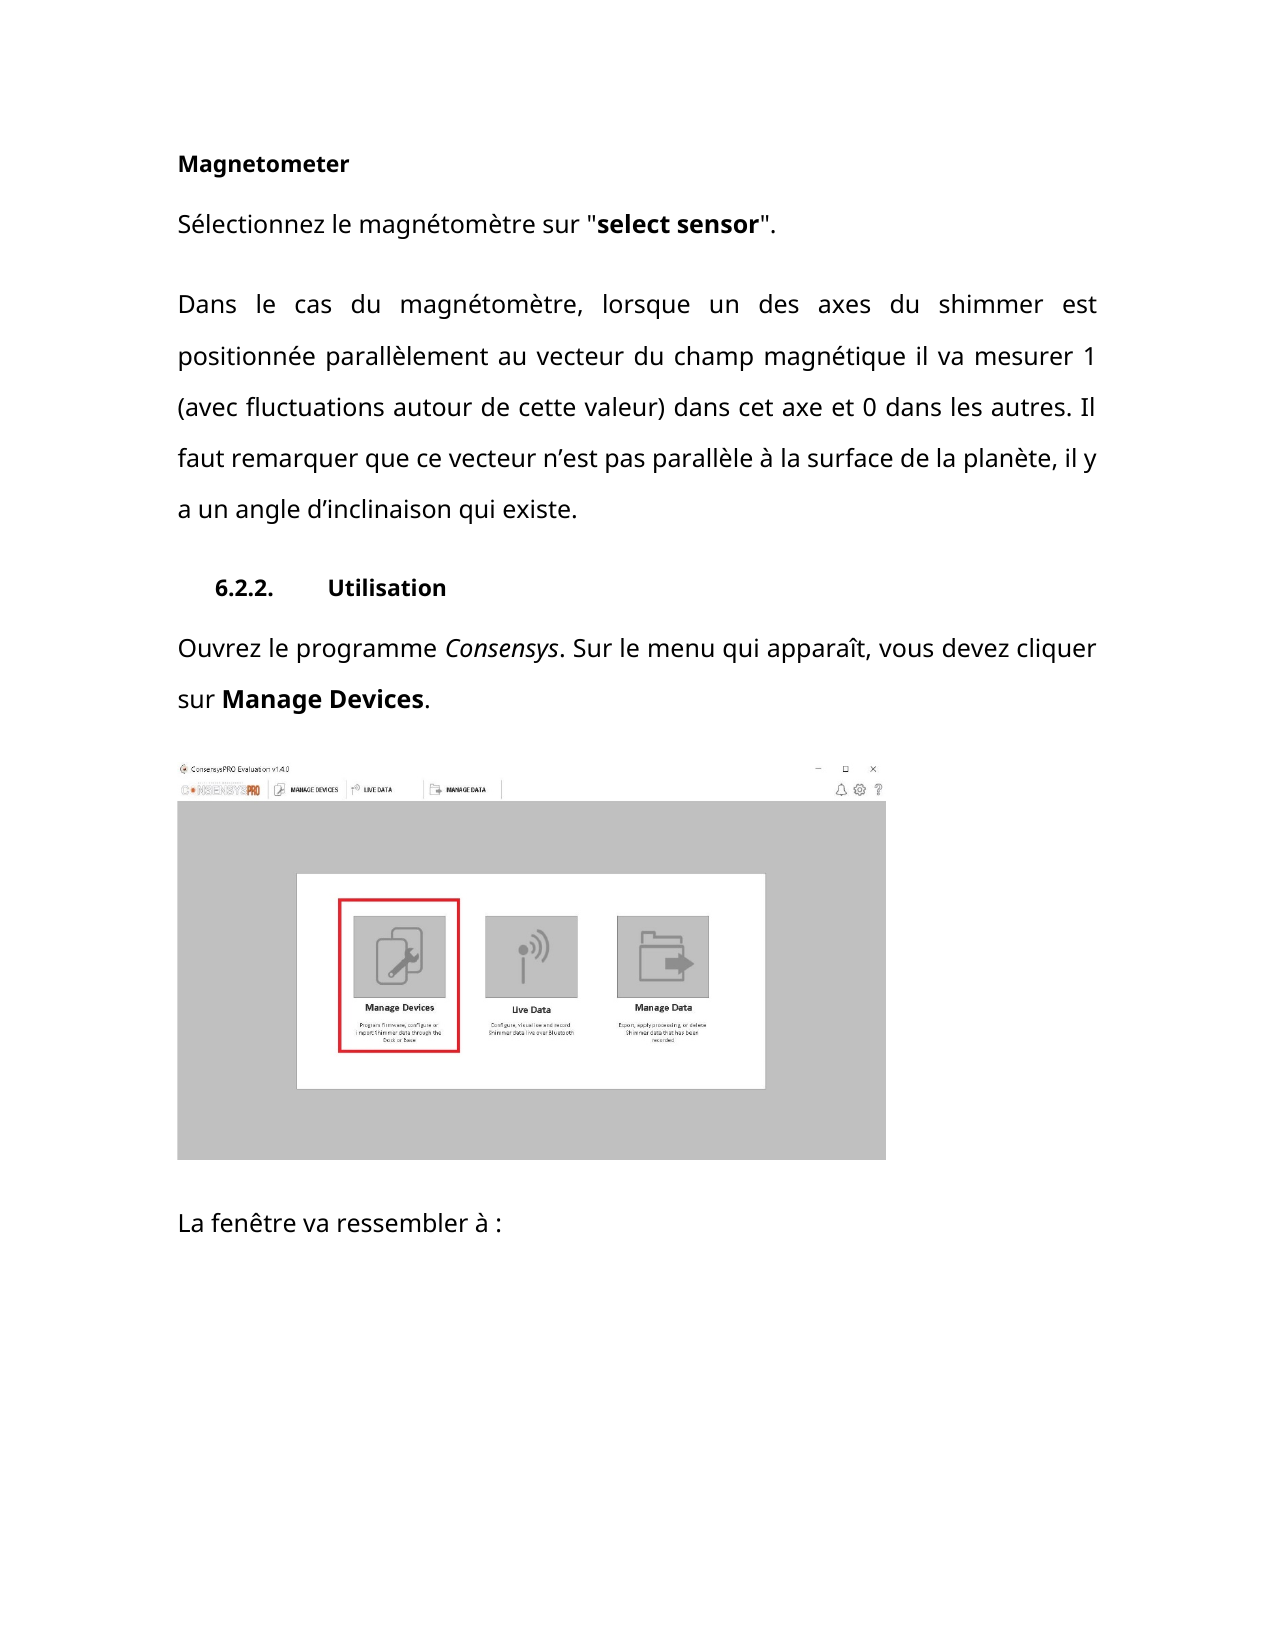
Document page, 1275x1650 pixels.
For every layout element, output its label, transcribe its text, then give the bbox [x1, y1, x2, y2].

subtitle Magnetometer [177, 148, 1098, 179]
subtitle Utilisation [215, 572, 1098, 603]
text Dans le cas du magnétomètre, lorsque un des axes du shimmer est positionnée parallèlement au vecteur du champ magnétique il va mesurer 1 (avec fluctuations autour de cette valeur) dans cet axe et 0 dans les autres. Il faut remarquer que ce vecteur n’est pas parallèle à la surface de la planète, il y a un angle d’inclinaison qui existe. [177, 287, 1098, 525]
text Sélectionnez le magnétomètre sur "select sensor". [177, 207, 1098, 241]
text La fenêtre va ressembler à : [177, 1206, 1098, 1240]
picture [177, 762, 886, 1160]
text Ouvrez le programme Consensys. Sur le menu qui apparaît, vous devez cliquer sur Manage Devices. [177, 631, 1098, 716]
